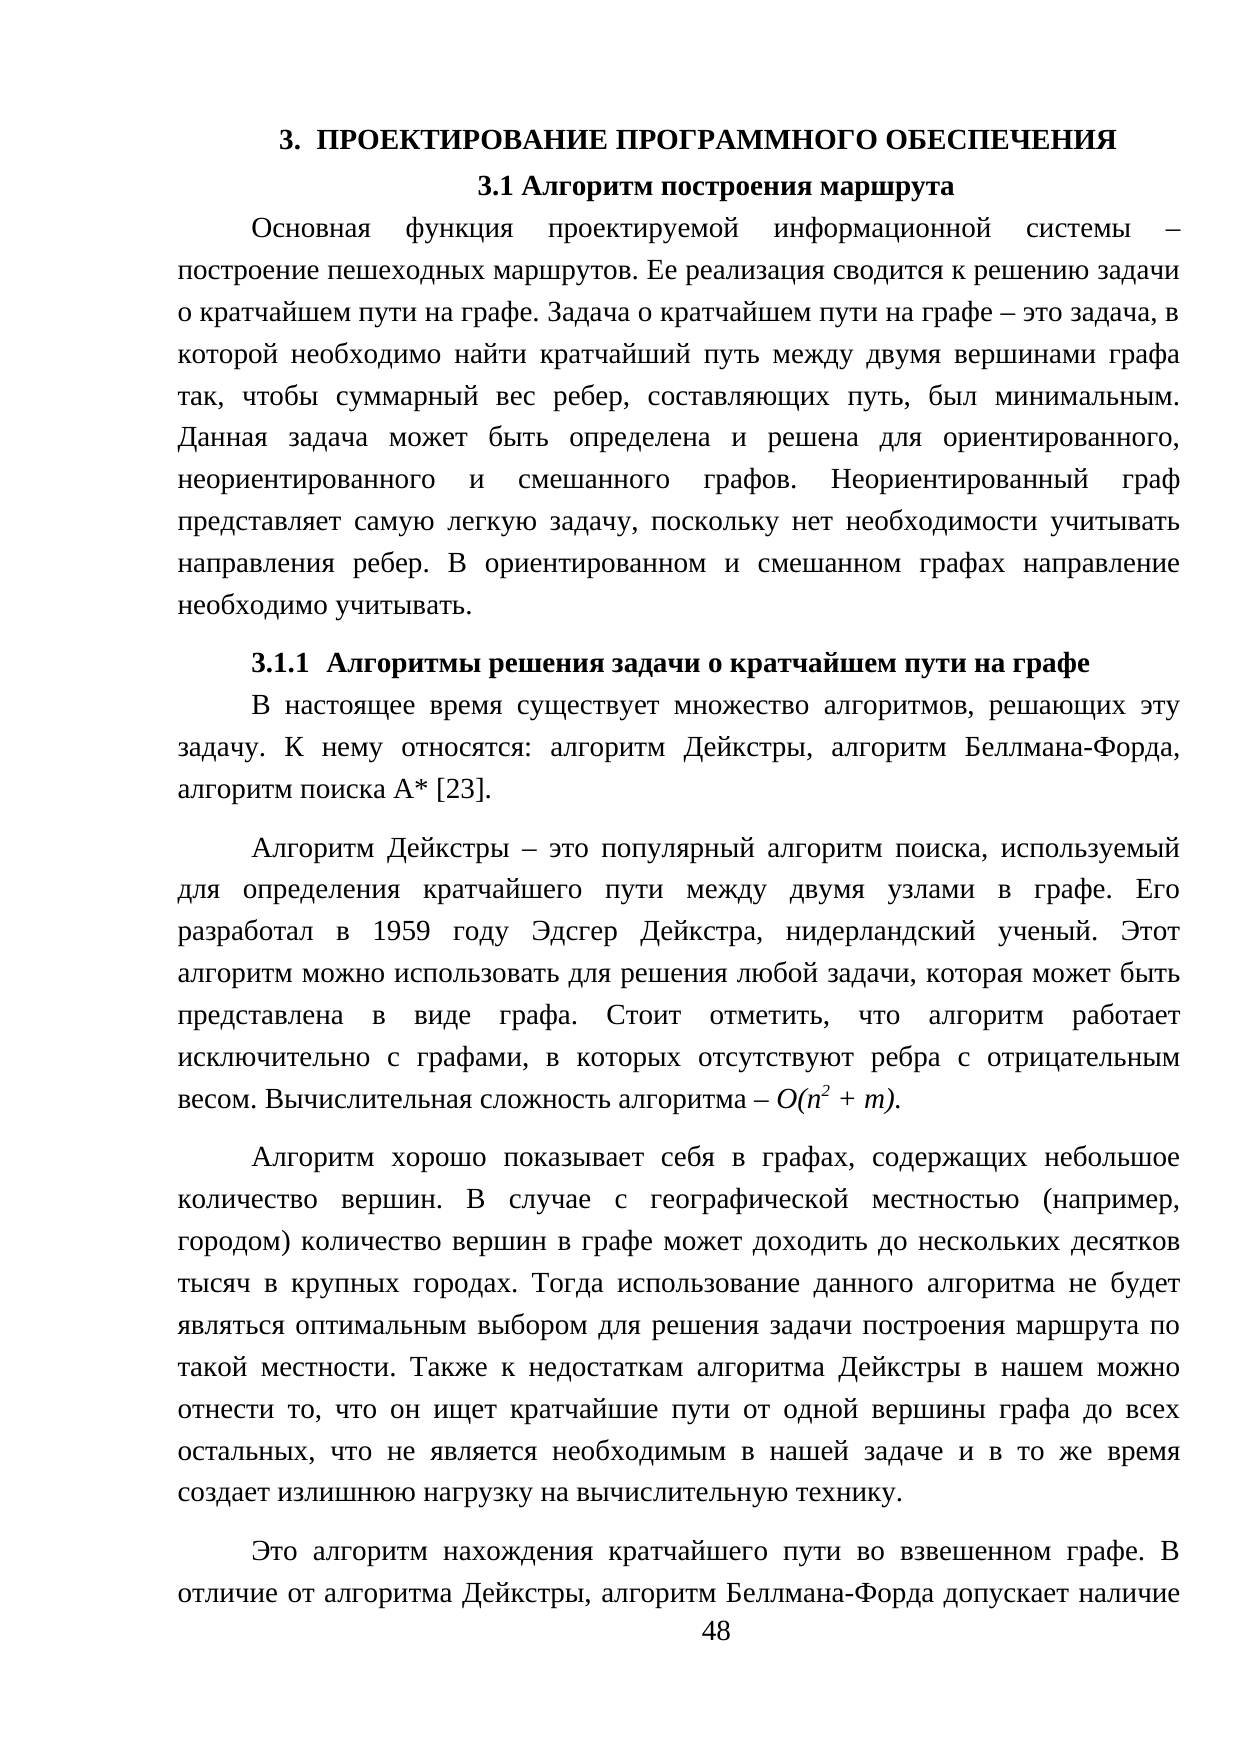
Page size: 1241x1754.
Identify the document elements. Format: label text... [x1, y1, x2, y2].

text Алгоритм Дейкстры – это популярный алгоритм поиска, используемый для определения кратчайшего пути между двумя узлами в графе. Его разработал в 1959 году Эдсгер Дейкстра, нидерландский ученый. Этот алгоритм можно использовать для решения любой задачи, которая может быть представлена в виде графа. Стоит отметить, что алгоритм работает исключительно с графами, в которых отсутствуют ребра с отрицательным весом. Вычислительная сложность алгоритма – O(n2 + m). [177, 830, 1181, 1114]
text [177, 1533, 1181, 1608]
subtitle Алгоритмы решения задачи о кратчайшем пути на графе [251, 646, 1181, 679]
text Основная функция проектируемой информационной системы – построение пешеходных маршрутов. Ее реализация сводится к решению задачи о кратчайшем пути на графе. Задача о кратчайшем пути на графе – это задача, в которой необходимо найти кратчайший путь между двумя вершинами графа так, чтобы суммарный вес ребер, составляющих путь, был минимальным. Данная задача может быть определена и решена для ориентированного, неориентированного и смешанного графов. Неориентированный граф представляет самую легкую задачу, поскольку нет необходимости учитывать направления ребер. В ориентированном и смешанном графах направление необходимо учитывать. [177, 210, 1181, 621]
subtitle ПРОЕКТИРОВАНИЕ ПРОГРАММНОГО ОБЕСПЕЧЕНИЯ [215, 122, 1181, 156]
text Алгоритм хорошо показывает себя в графах, содержащих небольшое количество вершин. В случае с географической местностью (например, городом) количество вершин в графе может доходить до нескольких десятков тысяч в крупных городах. Тогда использование данного алгоритма не будет являться оптимальным выбором для решения задачи построения маршрута по такой местности. Также к недостаткам алгоритма Дейкстры в нашем можно отнести то, что он ищет кратчайшие пути от одной вершины графа до всех остальных, что не является необходимым в нашей задаче и в то же время создает излишнюю нагрузку на вычислительную технику. [177, 1139, 1181, 1508]
text В настоящее время существует множество алгоритмов, решающих эту задачу. К нему относятся: алгоритм Дейкстры, алгоритм Беллмана-Форда, алгоритм поиска A* [23]. [177, 687, 1181, 805]
subtitle 3.1 Алгоритм построения маршрута [177, 168, 1181, 202]
